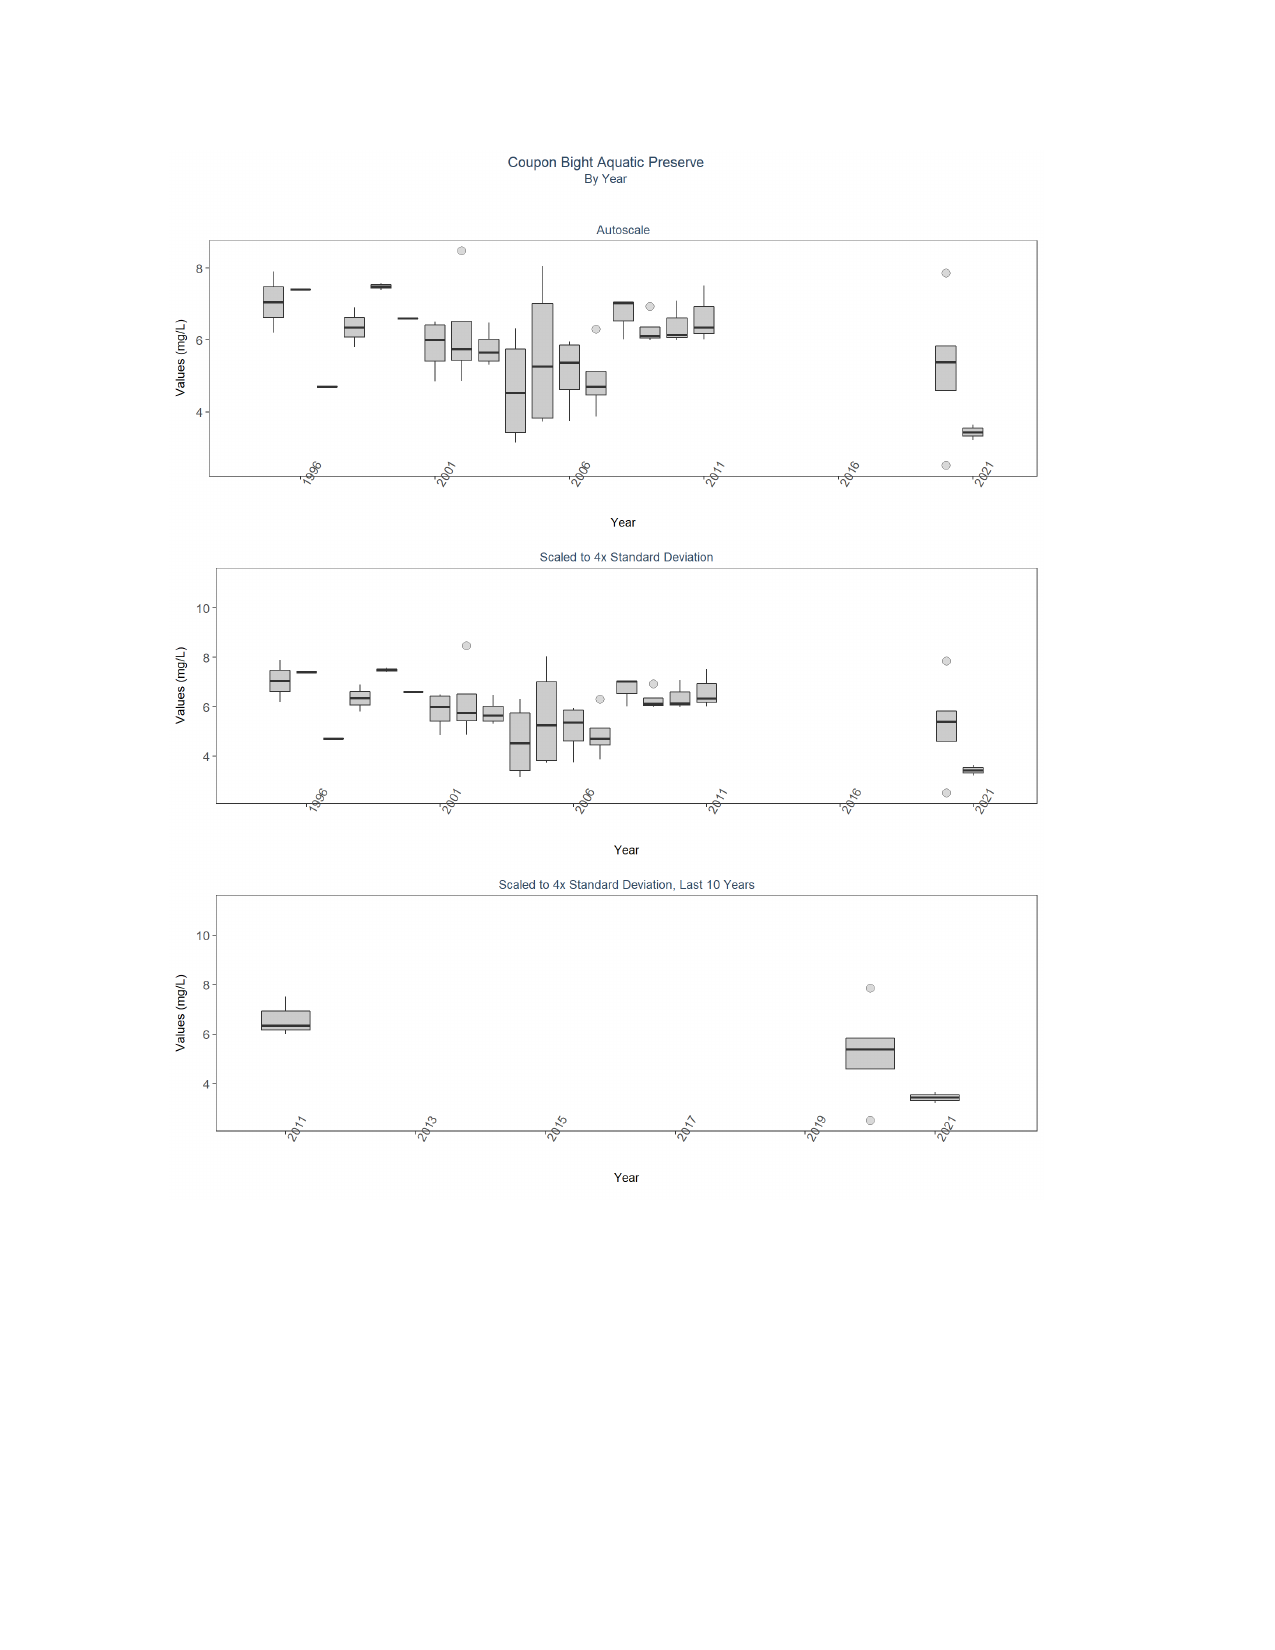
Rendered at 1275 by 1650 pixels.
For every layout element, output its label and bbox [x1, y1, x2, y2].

picture [168, 150, 1044, 1200]
